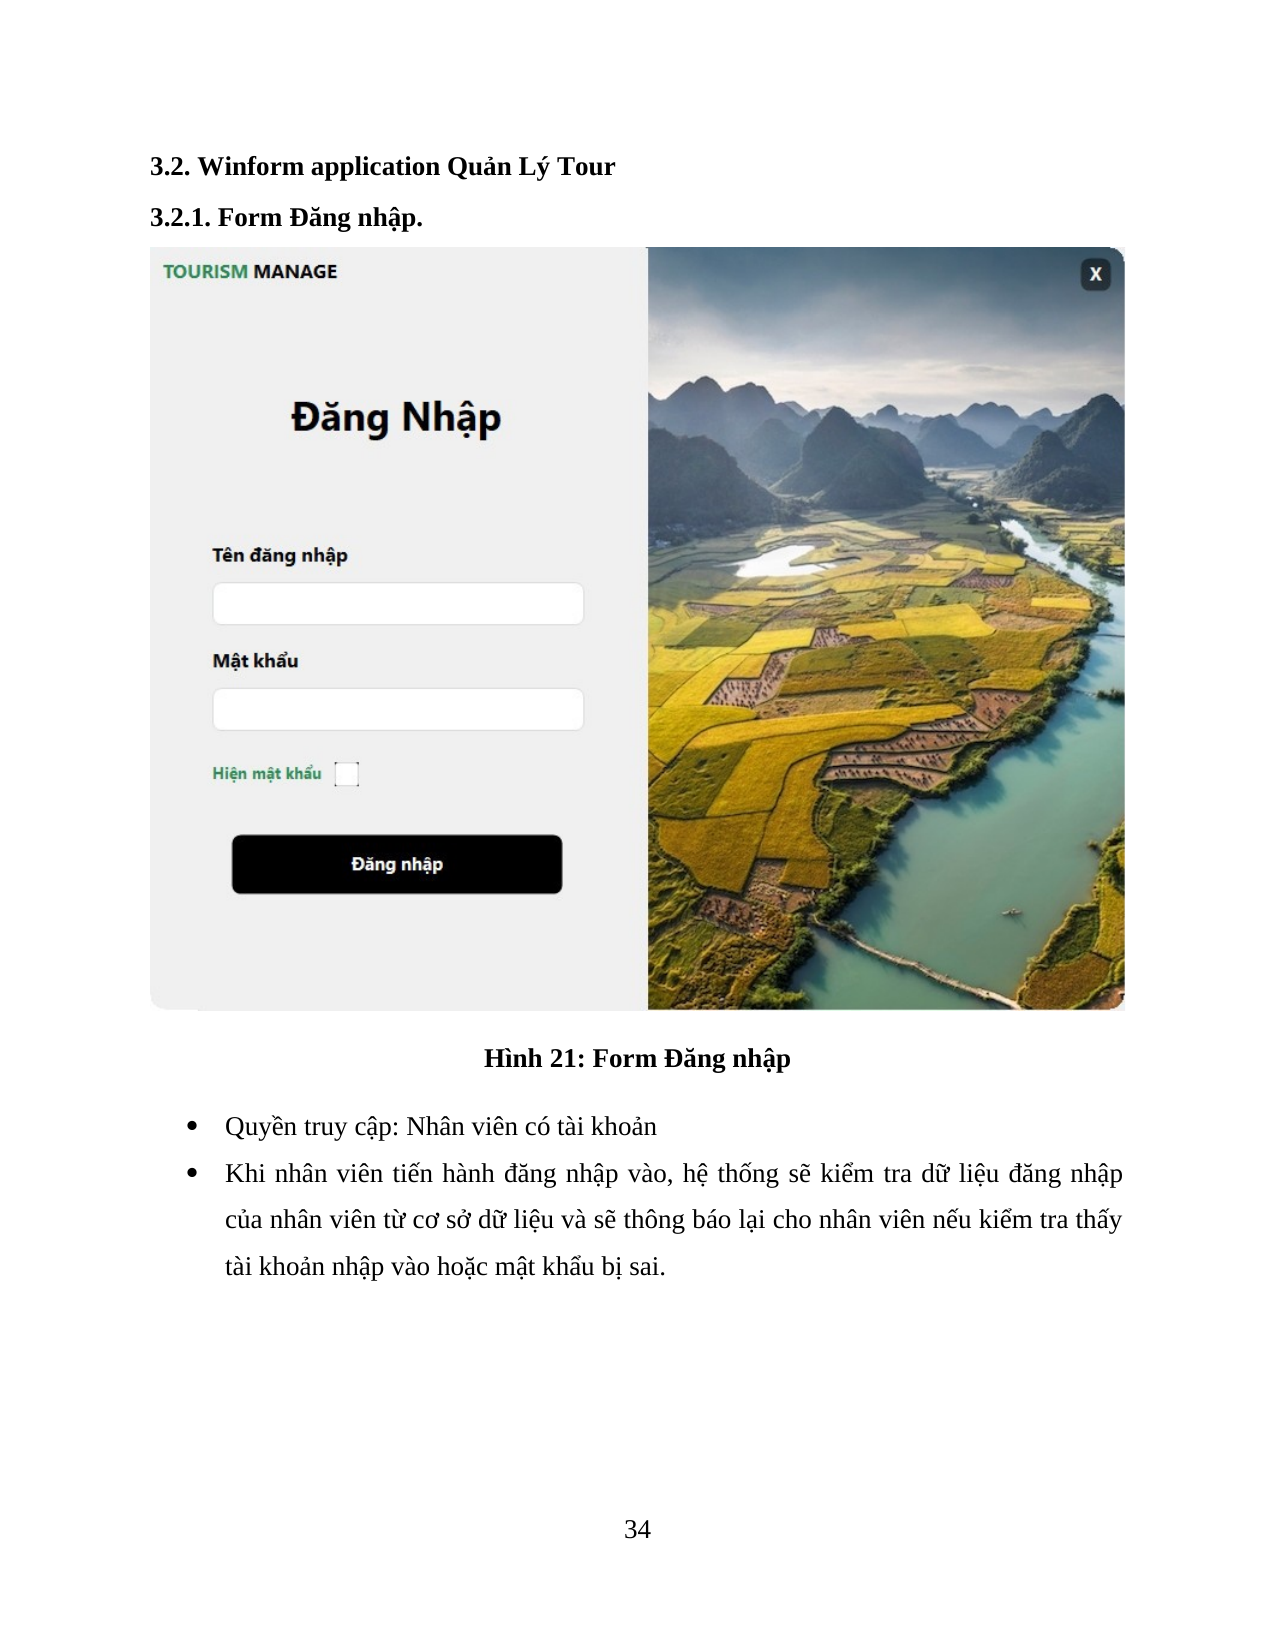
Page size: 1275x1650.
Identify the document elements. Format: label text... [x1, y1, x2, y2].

list Khi nhân viên tiến hành đăng nhập vào, hệ thống sẽ kiểm tra dữ liệu đăng nhập của nhân viên từ cơ sở dữ liệu và sẽ thông báo lại cho nhân viên nếu kiểm tra thấy tài khoản nhập vào hoặc mật khẩu bị sai. [187, 1157, 1125, 1281]
picture [150, 247, 1125, 1011]
list Quyền truy cập: Nhân viên có tài khoản [187, 1110, 1125, 1141]
subtitle 3.2. Winform application Quản Lý Tour [150, 150, 1125, 181]
subtitle 3.2.1. Form Đăng nhập. [150, 201, 1125, 232]
